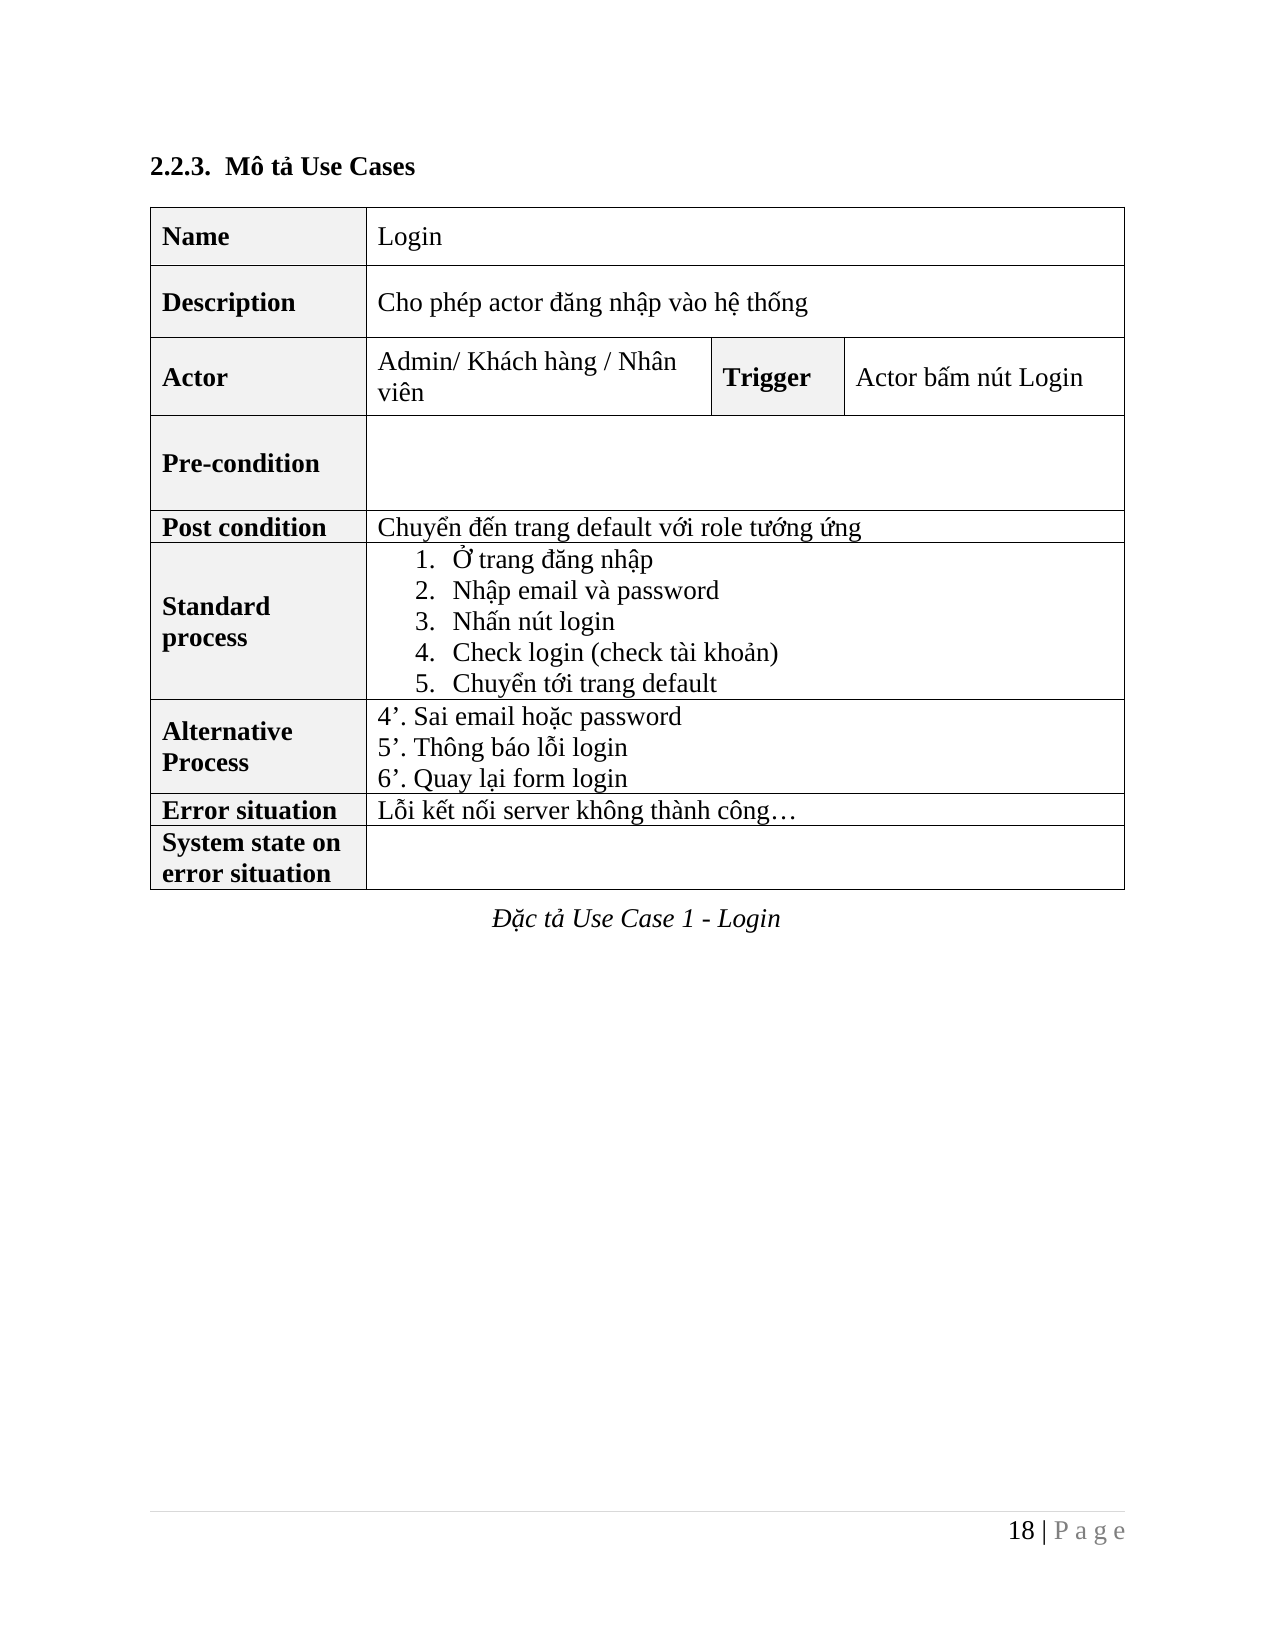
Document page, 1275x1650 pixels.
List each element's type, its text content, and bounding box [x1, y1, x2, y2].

table_cell System state on error situation [151, 826, 366, 889]
table_cell Actor bấm nút Login [845, 338, 1124, 415]
text Đặc tả Use Case 1 - Login [150, 902, 1125, 933]
table_cell Chuyển đến trang default với role tướng ứng [367, 511, 1124, 542]
table_header Name [151, 208, 366, 264]
table_cell Standard process [151, 543, 366, 699]
table_cell Lỗi kết nối server không thành công… [367, 794, 1124, 825]
table_cell Ở trang đăng nhập Nhập email và password Nhấn nút login Check login (check tài khoản) Chuyển tới trang default [367, 543, 1124, 699]
table_cell Admin/ Khách hàng / Nhân viên [367, 338, 711, 415]
table_cell Post condition [151, 511, 366, 542]
table_cell Alternative Process [151, 700, 366, 793]
table_cell Actor [151, 338, 366, 415]
table_cell Cho phép actor đăng nhập vào hệ thống [367, 266, 1124, 337]
table_header Login [367, 208, 1124, 264]
table_cell Error situation [151, 794, 366, 825]
list Mô tả Use Cases [150, 150, 1125, 181]
table_cell [367, 416, 1124, 510]
table_cell 4’. Sai email hoặc password 5’. Thông báo lỗi login 6’. Quay lại form login [367, 700, 1124, 793]
table_cell Pre-condition [151, 416, 366, 510]
table_cell Description [151, 266, 366, 337]
table_cell Trigger [712, 338, 844, 415]
table_cell [367, 826, 1124, 889]
